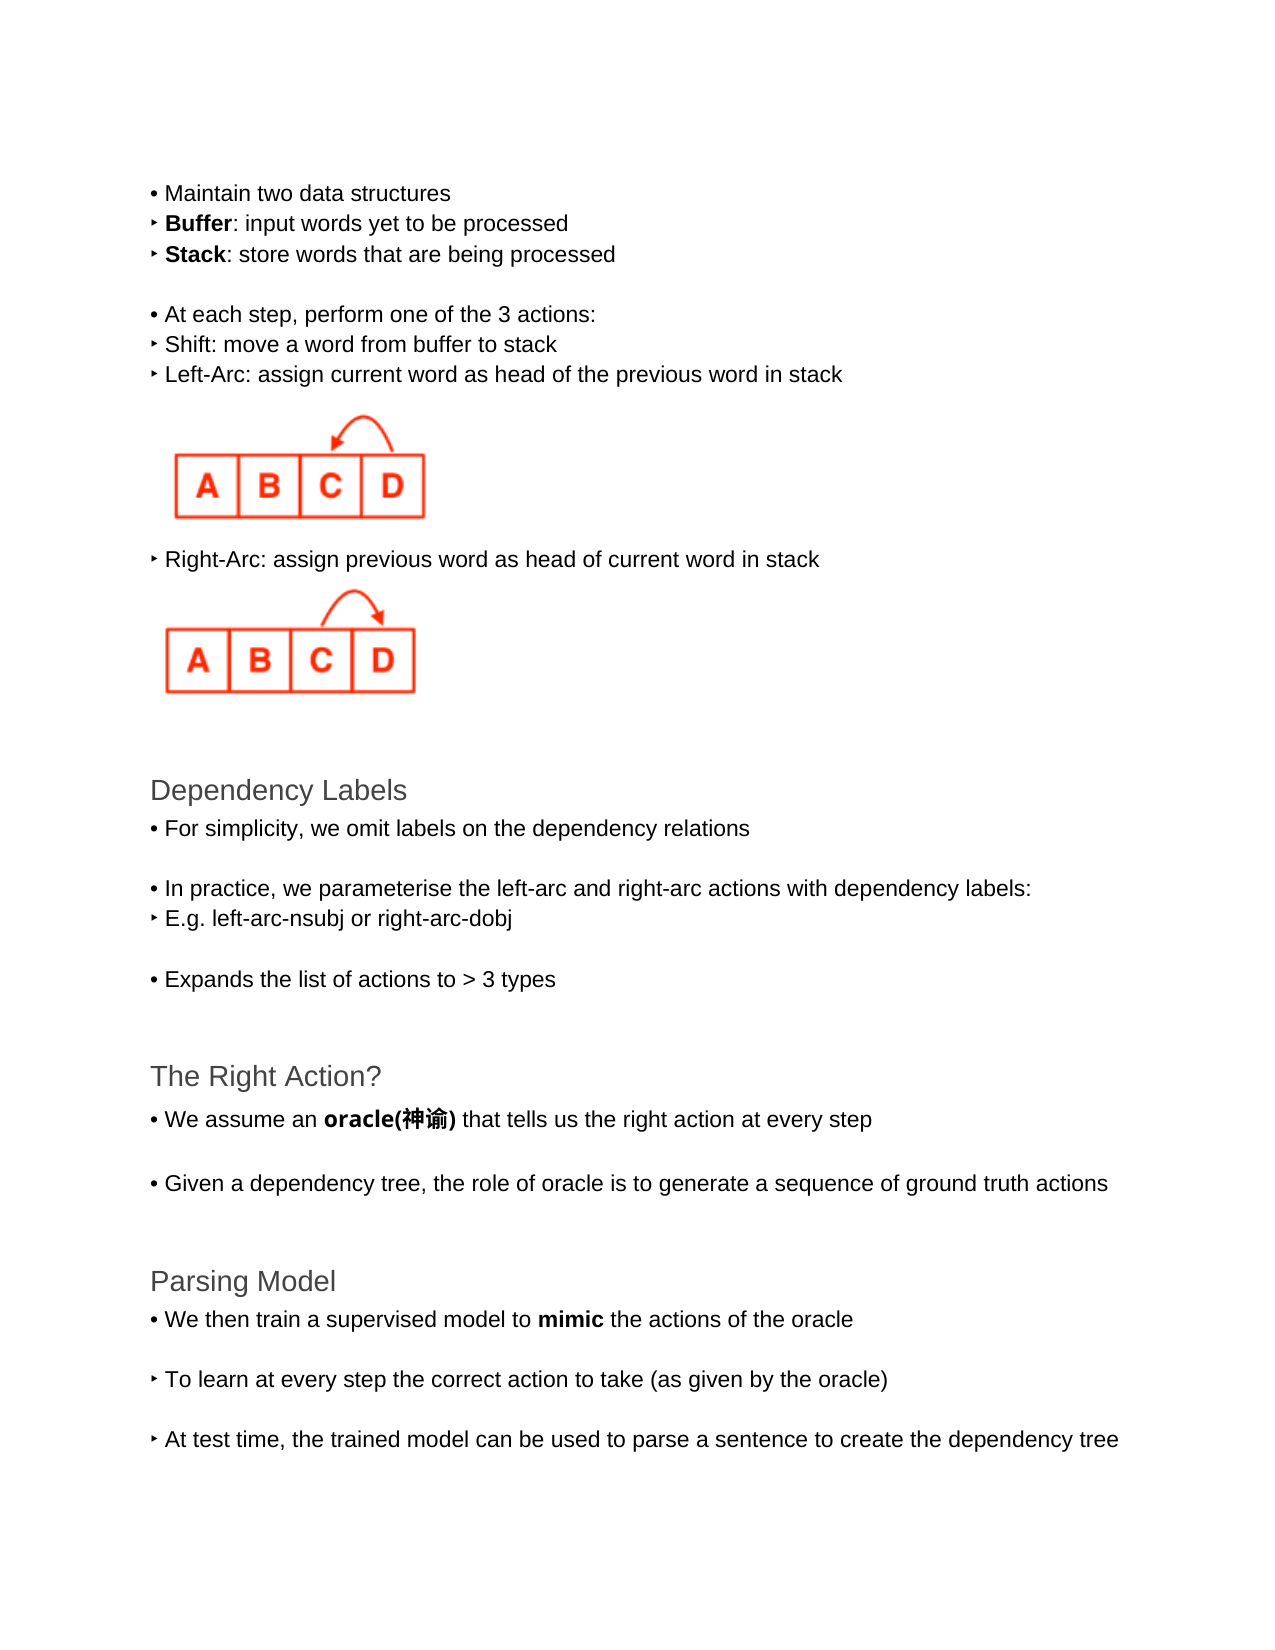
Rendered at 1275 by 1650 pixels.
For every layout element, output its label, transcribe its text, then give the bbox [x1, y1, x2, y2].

text • We assume an oracle(神谕) that tells us the right action at every step [150, 1101, 1125, 1135]
text ‣ E.g. left-arc-nsubj or right-arc-dobj [150, 905, 1125, 932]
text ‣ Shift: move a word from buffer to stack [150, 331, 1125, 358]
subtitle Parsing Model [150, 1264, 1125, 1297]
picture [150, 575, 427, 706]
text ‣ Right-Arc: assign previous word as head of current word in stack [150, 546, 1125, 572]
text ‣ Left-Arc: assign current word as head of the previous word in stack [150, 361, 1125, 388]
text • Given a dependency tree, the role of oracle is to generate a sequence of ground truth actions [150, 1170, 1125, 1196]
text • Expands the list of actions to > 3 types [150, 966, 1125, 992]
text • For simplicity, we omit labels on the dependency relations [150, 815, 1125, 841]
text • At each step, perform one of the 3 actions: [150, 301, 1125, 327]
text ‣ Buffer: input words yet to be processed [150, 210, 1125, 237]
text ‣ Stack: store words that are being processed [150, 241, 1125, 267]
text ‣ To learn at every step the correct action to take (as given by the oracle) [150, 1366, 1125, 1392]
text • We then train a supervised model to mimic the actions of the oracle [150, 1306, 1125, 1332]
subtitle Dependency Labels [150, 773, 1125, 806]
text ‣ At test time, the trained model can be used to parse a sentence to create the dependency tree [150, 1426, 1125, 1453]
text • In practice, we parameterise the left-arc and right-arc actions with dependency labels: [150, 875, 1125, 901]
picture [150, 391, 443, 542]
subtitle The Right Action? [150, 1059, 1125, 1093]
text • Maintain two data structures [150, 180, 1125, 207]
